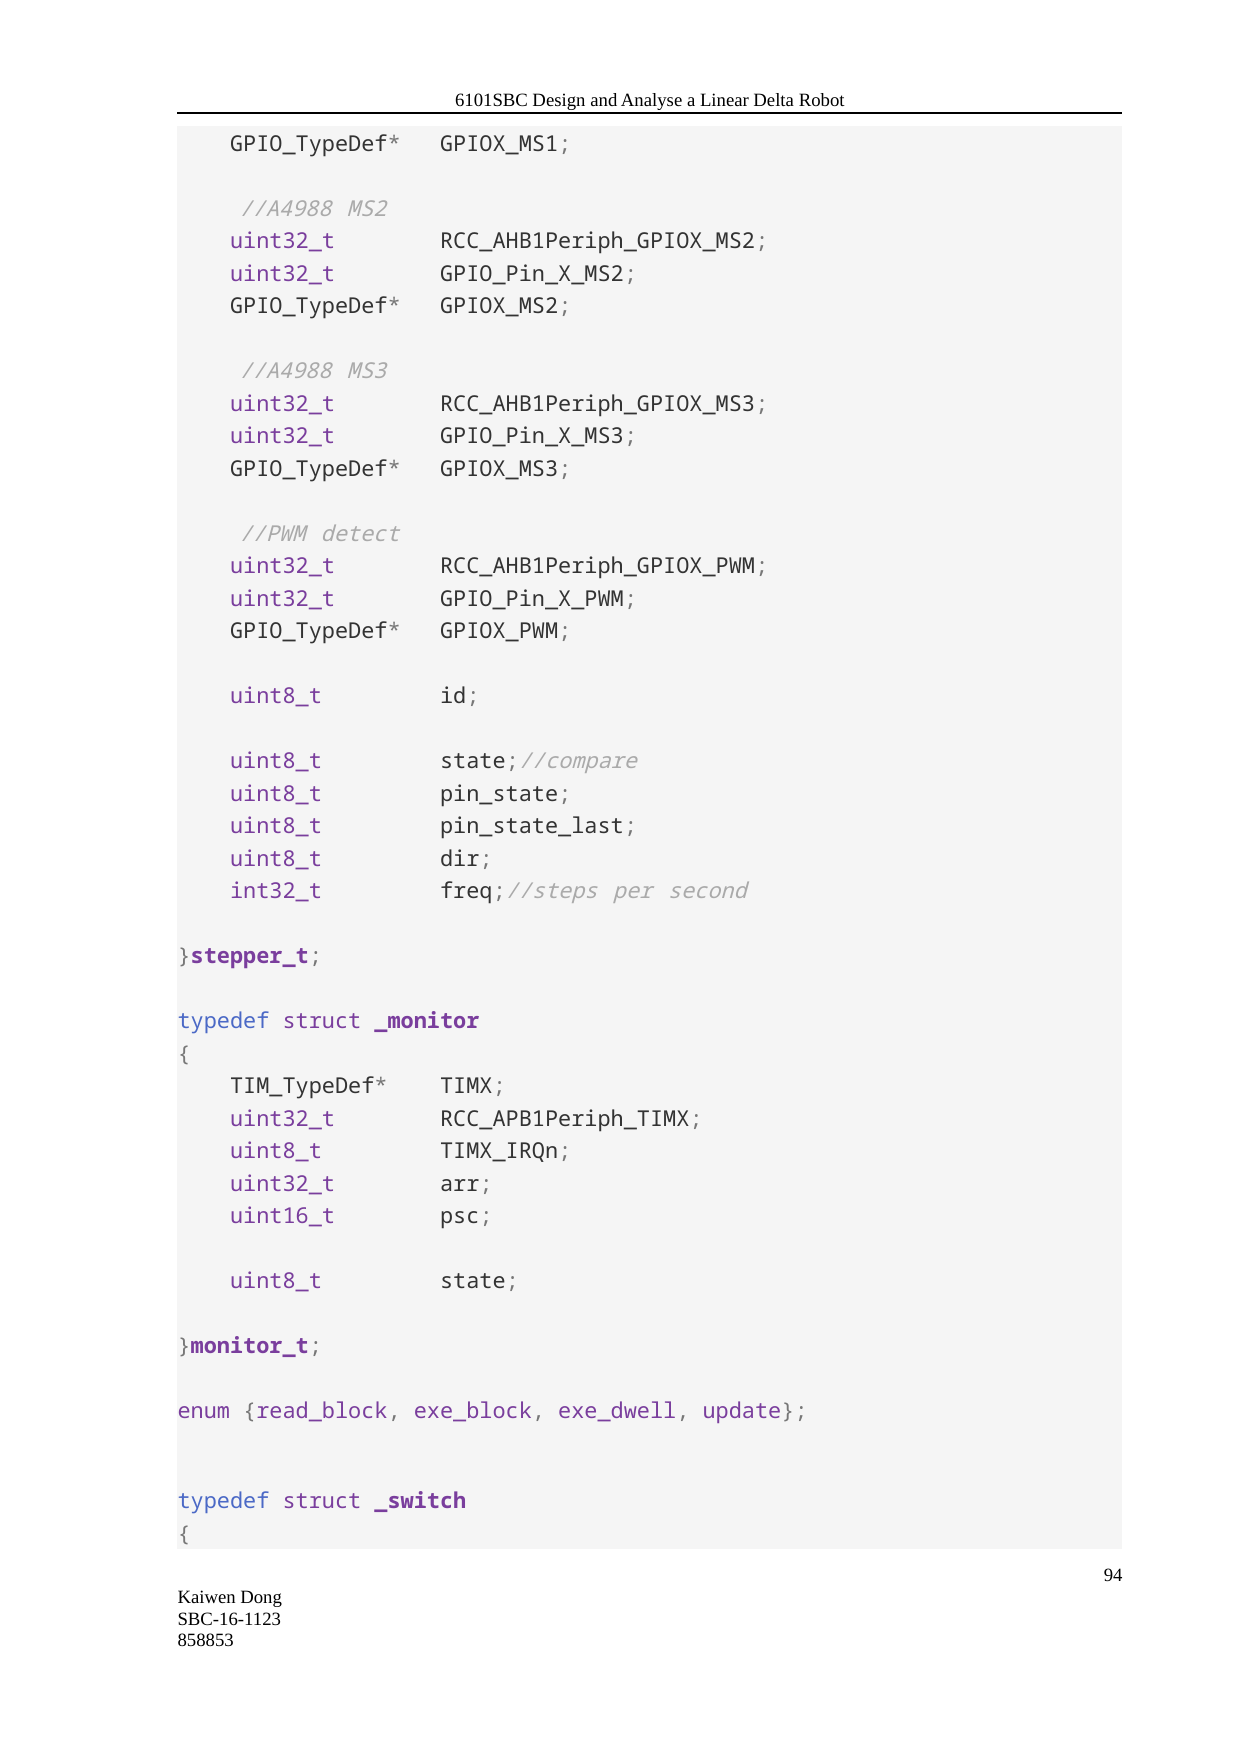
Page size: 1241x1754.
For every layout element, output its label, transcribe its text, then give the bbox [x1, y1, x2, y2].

text uint8_t state; [177, 1264, 1122, 1296]
text //A4988 MS2 [177, 191, 1122, 224]
text uint8_t state;//compare [177, 744, 1122, 776]
text GPIO_TypeDef* GPIOX_PWM; [177, 614, 1122, 646]
text GPIO_TypeDef* GPIOX_MS2; [177, 289, 1122, 321]
text uint8_t TIMX_IRQn; [177, 1134, 1122, 1166]
text }stepper_t; [177, 939, 1122, 971]
text uint32_t GPIO_Pin_X_PWM; [177, 581, 1122, 614]
text }monitor_t; [177, 1329, 1122, 1361]
text TIM_TypeDef* TIMX; [177, 1069, 1122, 1101]
text uint32_t arr; [177, 1166, 1122, 1199]
text GPIO_TypeDef* GPIOX_MS3; [177, 451, 1122, 484]
text uint32_t RCC_APB1Periph_TIMX; [177, 1101, 1122, 1134]
text uint8_t dir; [177, 841, 1122, 874]
text uint16_t psc; [177, 1199, 1122, 1231]
text int32_t freq;//steps per second [177, 874, 1122, 906]
text { [177, 1036, 1122, 1069]
text //PWM detect [177, 516, 1122, 549]
text uint8_t pin_state; [177, 776, 1122, 809]
text //A4988 MS3 [177, 354, 1122, 386]
text typedef struct _switch [177, 1484, 1122, 1516]
text uint32_t RCC_AHB1Periph_GPIOX_MS2; [177, 224, 1122, 256]
text uint8_t id; [177, 679, 1122, 711]
text typedef struct _monitor [177, 1004, 1122, 1036]
text uint32_t RCC_AHB1Periph_GPIOX_PWM; [177, 549, 1122, 581]
text uint32_t RCC_AHB1Periph_GPIOX_MS3; [177, 386, 1122, 419]
text uint8_t pin_state_last; [177, 809, 1122, 841]
text uint32_t GPIO_Pin_X_MS2; [177, 256, 1122, 289]
text enum {read_block, exe_block, exe_dwell, update}; [177, 1394, 1122, 1426]
text GPIO_TypeDef* GPIOX_MS1; [177, 126, 1122, 159]
text { [177, 1516, 1122, 1549]
text uint32_t GPIO_Pin_X_MS3; [177, 419, 1122, 451]
